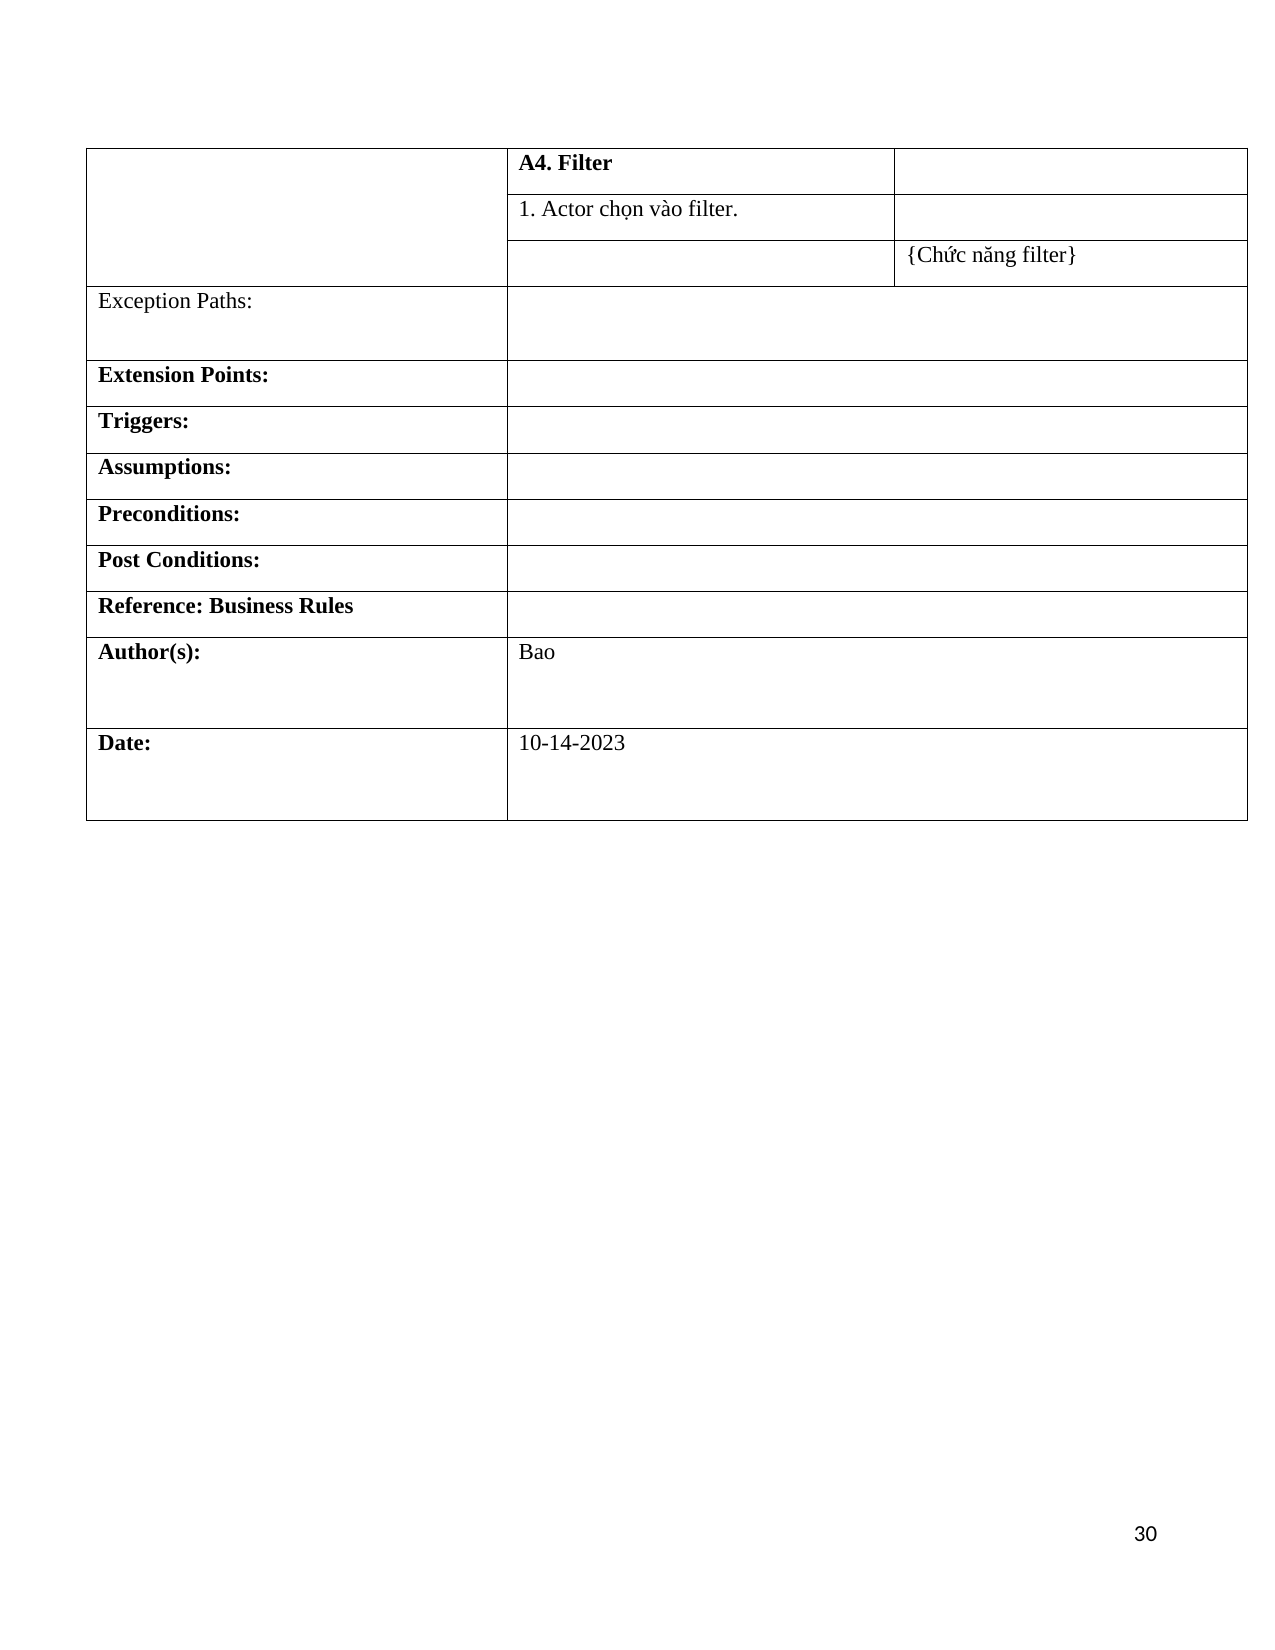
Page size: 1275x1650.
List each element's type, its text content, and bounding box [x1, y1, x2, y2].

table_cell [508, 361, 1247, 406]
table_cell {Chức năng filter} [895, 241, 1247, 286]
table_cell Preconditions: [87, 500, 507, 545]
table_cell Bao [508, 638, 1247, 728]
table_cell [895, 149, 1247, 194]
table_cell [508, 592, 1247, 637]
table_cell Date: [87, 729, 507, 819]
table_cell Reference: Business Rules [87, 592, 507, 637]
table_cell Triggers: [87, 407, 507, 452]
table_cell [508, 500, 1247, 545]
table_cell Author(s): [87, 638, 507, 728]
table_cell A4. Filter [508, 149, 894, 194]
table_cell [508, 407, 1247, 452]
table_cell 1. Actor chọn vào filter. [508, 195, 894, 240]
table_cell [895, 195, 1247, 240]
table_cell [508, 287, 1247, 360]
table_cell Extension Points: [87, 361, 507, 406]
table_cell Post Conditions: [87, 546, 507, 591]
table_cell [508, 241, 894, 286]
table_cell Assumptions: [87, 454, 507, 498]
table_cell 10-14-2023 [508, 729, 1247, 819]
table_cell [508, 546, 1247, 591]
table_cell Exception Paths: [87, 287, 507, 360]
table_cell [508, 454, 1247, 498]
